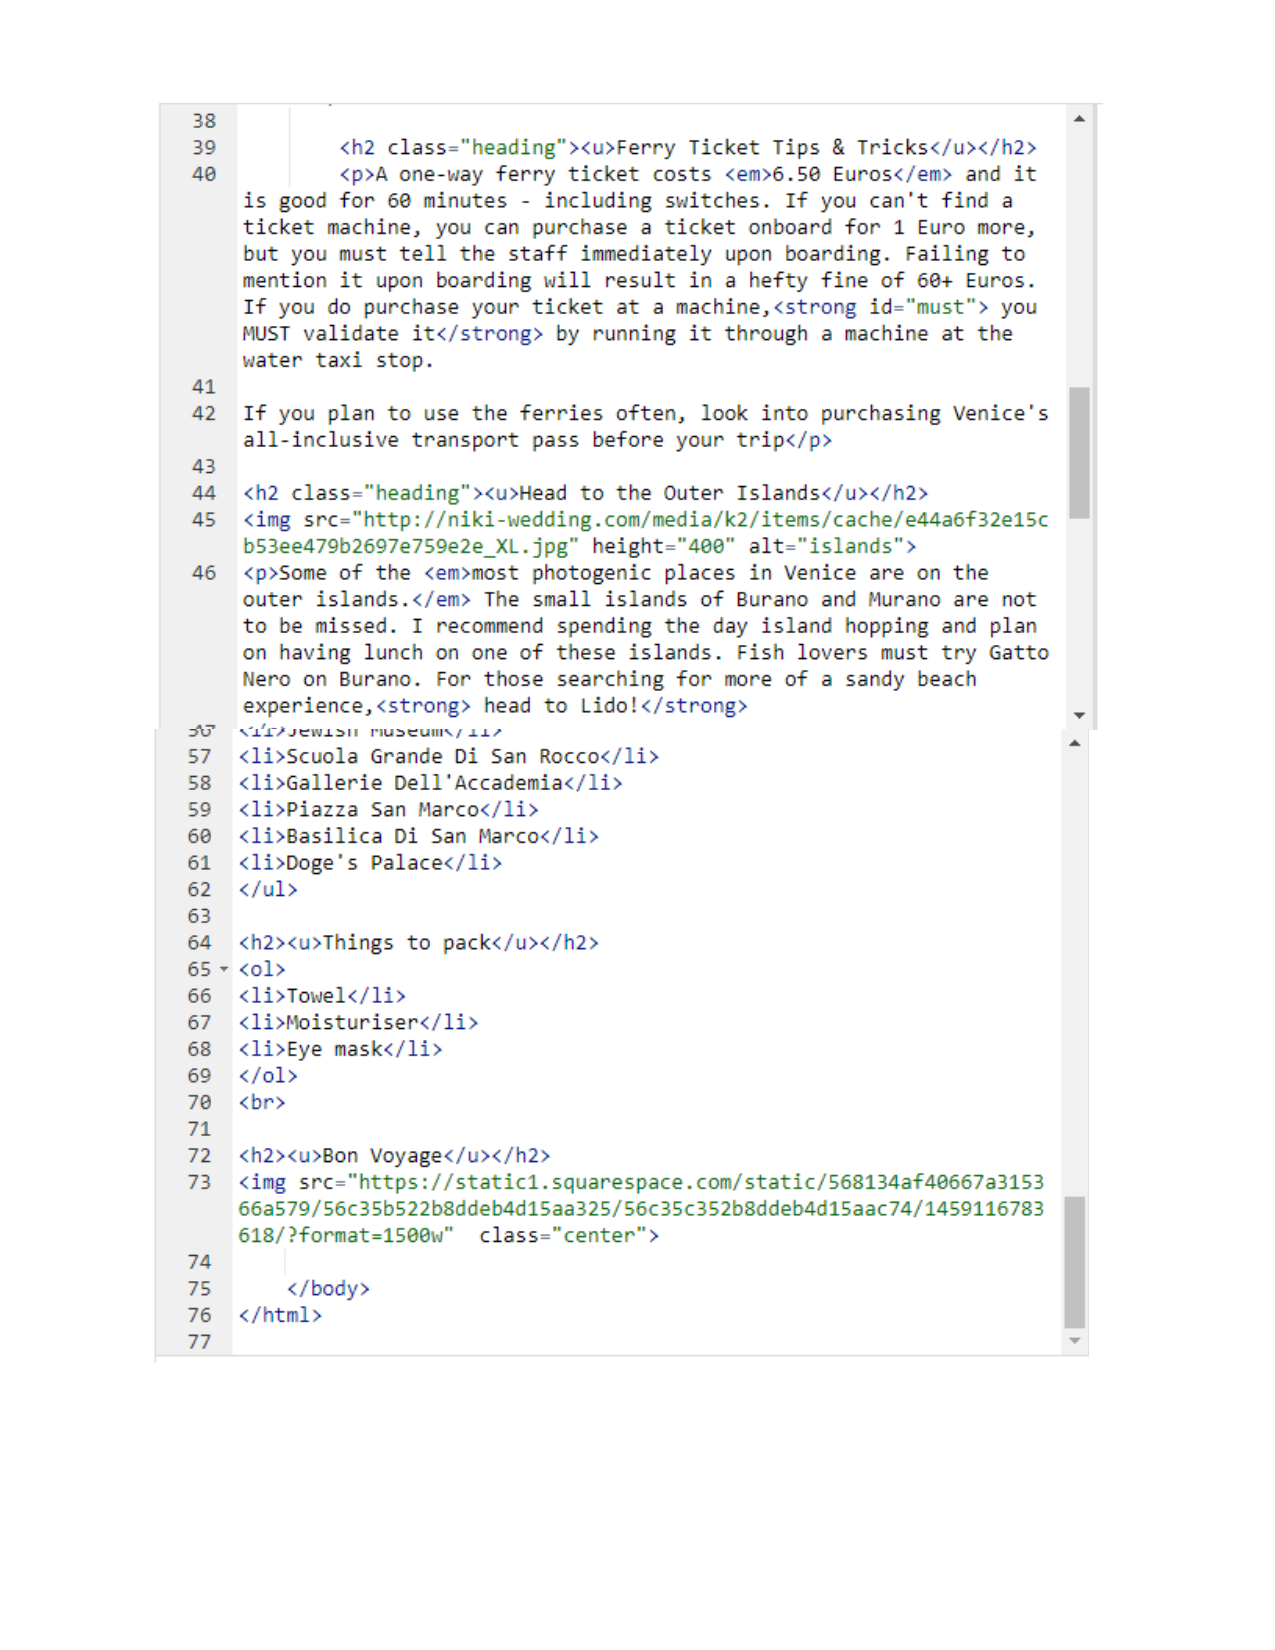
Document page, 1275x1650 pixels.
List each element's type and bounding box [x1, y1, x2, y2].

picture [150, 103, 1104, 1363]
